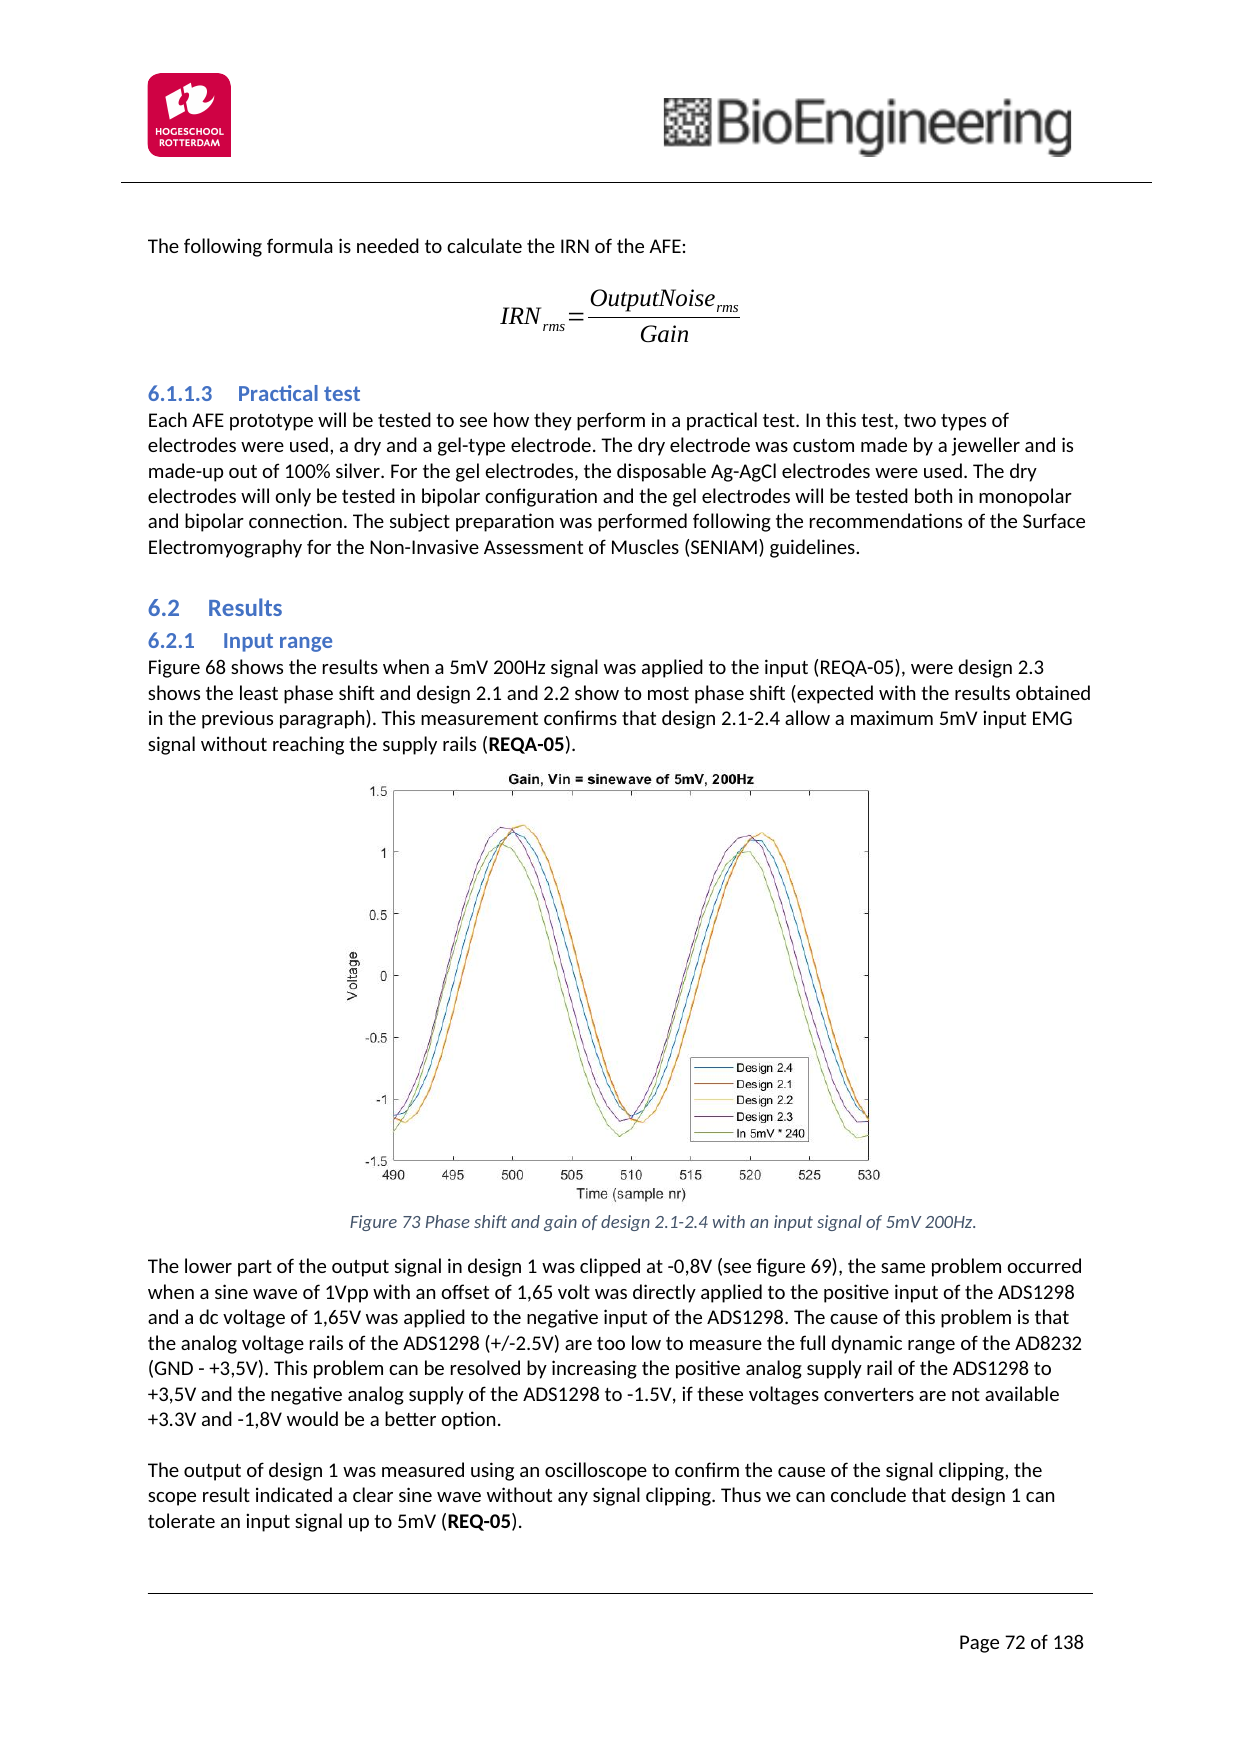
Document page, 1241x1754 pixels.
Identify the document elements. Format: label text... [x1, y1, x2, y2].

text Figure 73 Phase shift and gain of design 2.1-2.4 with an input signal of 5mV 200Hz. [236, 1210, 1093, 1233]
subtitle Results [148, 592, 1093, 622]
picture [313, 756, 927, 1210]
picture [663, 98, 1072, 157]
text The lower part of the output signal in design 1 was clipped at -0,8V (see figure 69), the same problem occurred when a sine wave of 1Vpp with an offset of 1,65 volt was directly applied to the positive input of the ADS1298 and a dc voltage of 1,65V was applied to the negative input of the ADS1298. The cause of this problem is that the analog voltage rails of the ADS1298 (+/-2.5V) are too low to measure the full dynamic range of the AD8232 (GND - +3,5V). This problem can be resolved by increasing the positive analog supply rail of the ADS1298 to +3,5V and the negative analog supply of the ADS1298 to -1.5V, if these voltages converters are not available +3.3V and -1,8V would be a better option. [148, 1254, 1093, 1432]
text Figure 68 shows the results when a 5mV 200Hz signal was applied to the input (REQA-05), were design 2.3 shows the least phase shift and design 2.1 and 2.2 show to most phase shift (expected with the results obtained in the previous paragraph). This measurement confirms that design 2.1-2.4 allow a maximum 5mV input EMG signal without reaching the supply rails (REQA-05). [148, 654, 1093, 756]
text Each AFE prototype will be tested to see how they perform in a practical test. In this test, two types of electrodes were used, a dry and a gel-type electrode. The dry electrode was custom made by a jeweller and is made-up out of 100% silver. For the gel electrodes, the disposable Ag-AgCl electrodes were used. The dry electrodes will only be tested in bipolar configuration and the gel electrodes will be tested both in monopolar and bipolar connection. The subject preparation was performed following the recommendations of the Surface Electromyography for the Non-Invasive Assessment of Muscles (SENIAM) guidelines. [148, 407, 1093, 559]
text The output of design 1 was measured using an oscilloscope to confirm the cause of the signal clipping, the scope result indicated a clear sine wave without any signal clipping. Thus we can conclude that design 1 can tolerate an input signal up to 5mV (REQ-05). [148, 1457, 1093, 1533]
text The following formula is needed to calculate the IRN of the AFE: [148, 233, 1093, 259]
subtitle Practical test [148, 379, 1093, 407]
subtitle Input range [148, 626, 1093, 654]
picture [147, 73, 231, 157]
